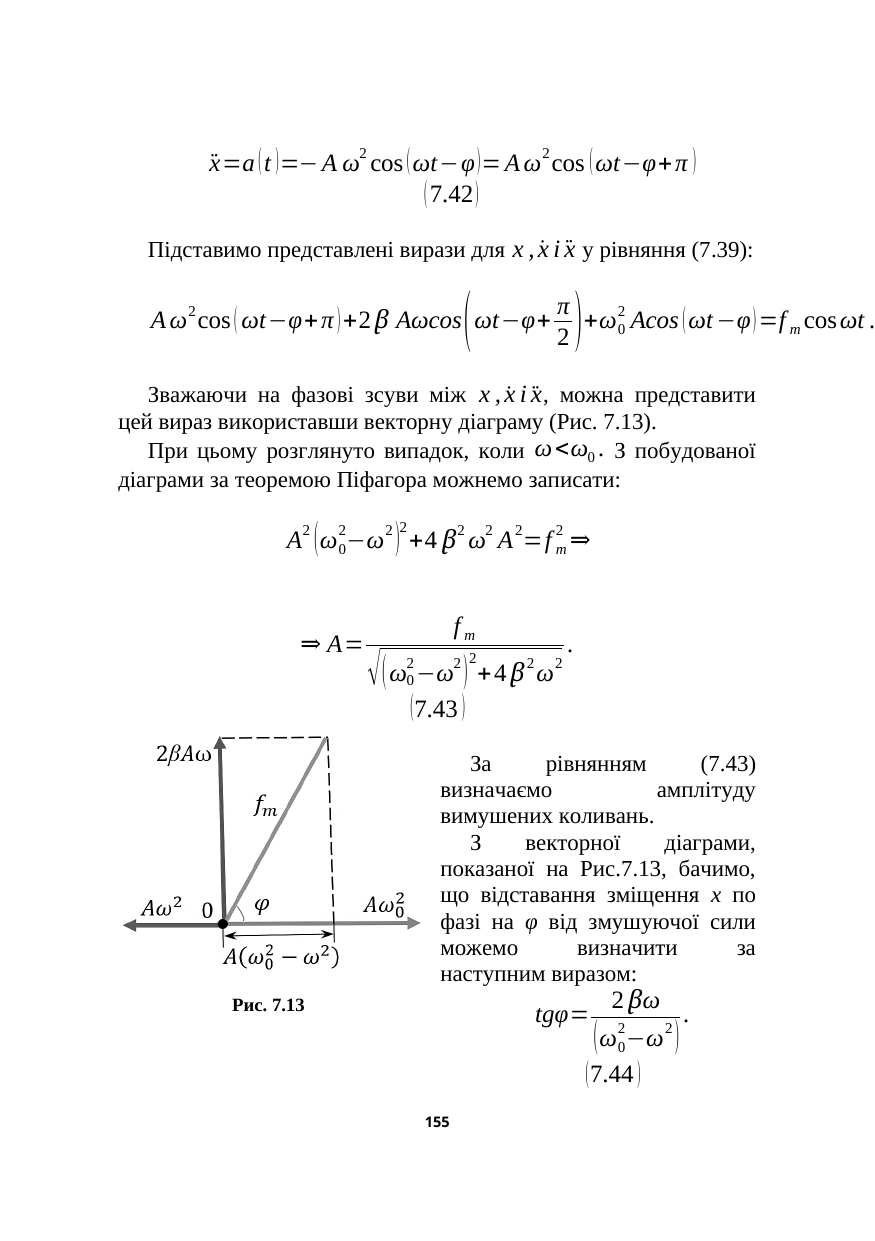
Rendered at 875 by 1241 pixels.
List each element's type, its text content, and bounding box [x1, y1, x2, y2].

text Зважаючи на фазові зсуви між , можна представити цей вираз використавши векторну діаграму (Рис. 7.13). [118, 381, 756, 435]
picture [118, 727, 421, 972]
text За рівнянням (7.43) визначаємо амплітуду вимушених коливань. [421, 749, 756, 829]
text При цьому розглянуто випадок, коли З побудованої діаграми за теоремою Піфагора можнемо записати: [118, 435, 756, 492]
text Підставимо представлені вирази для у рівняння (7.39): [118, 235, 756, 263]
text З векторної діаграми, показаної на Рис.7.13, бачимо, що відставання зміщення x по фазі на φ від змушуючої сили можемо визначити за наступним виразом: [118, 829, 756, 987]
